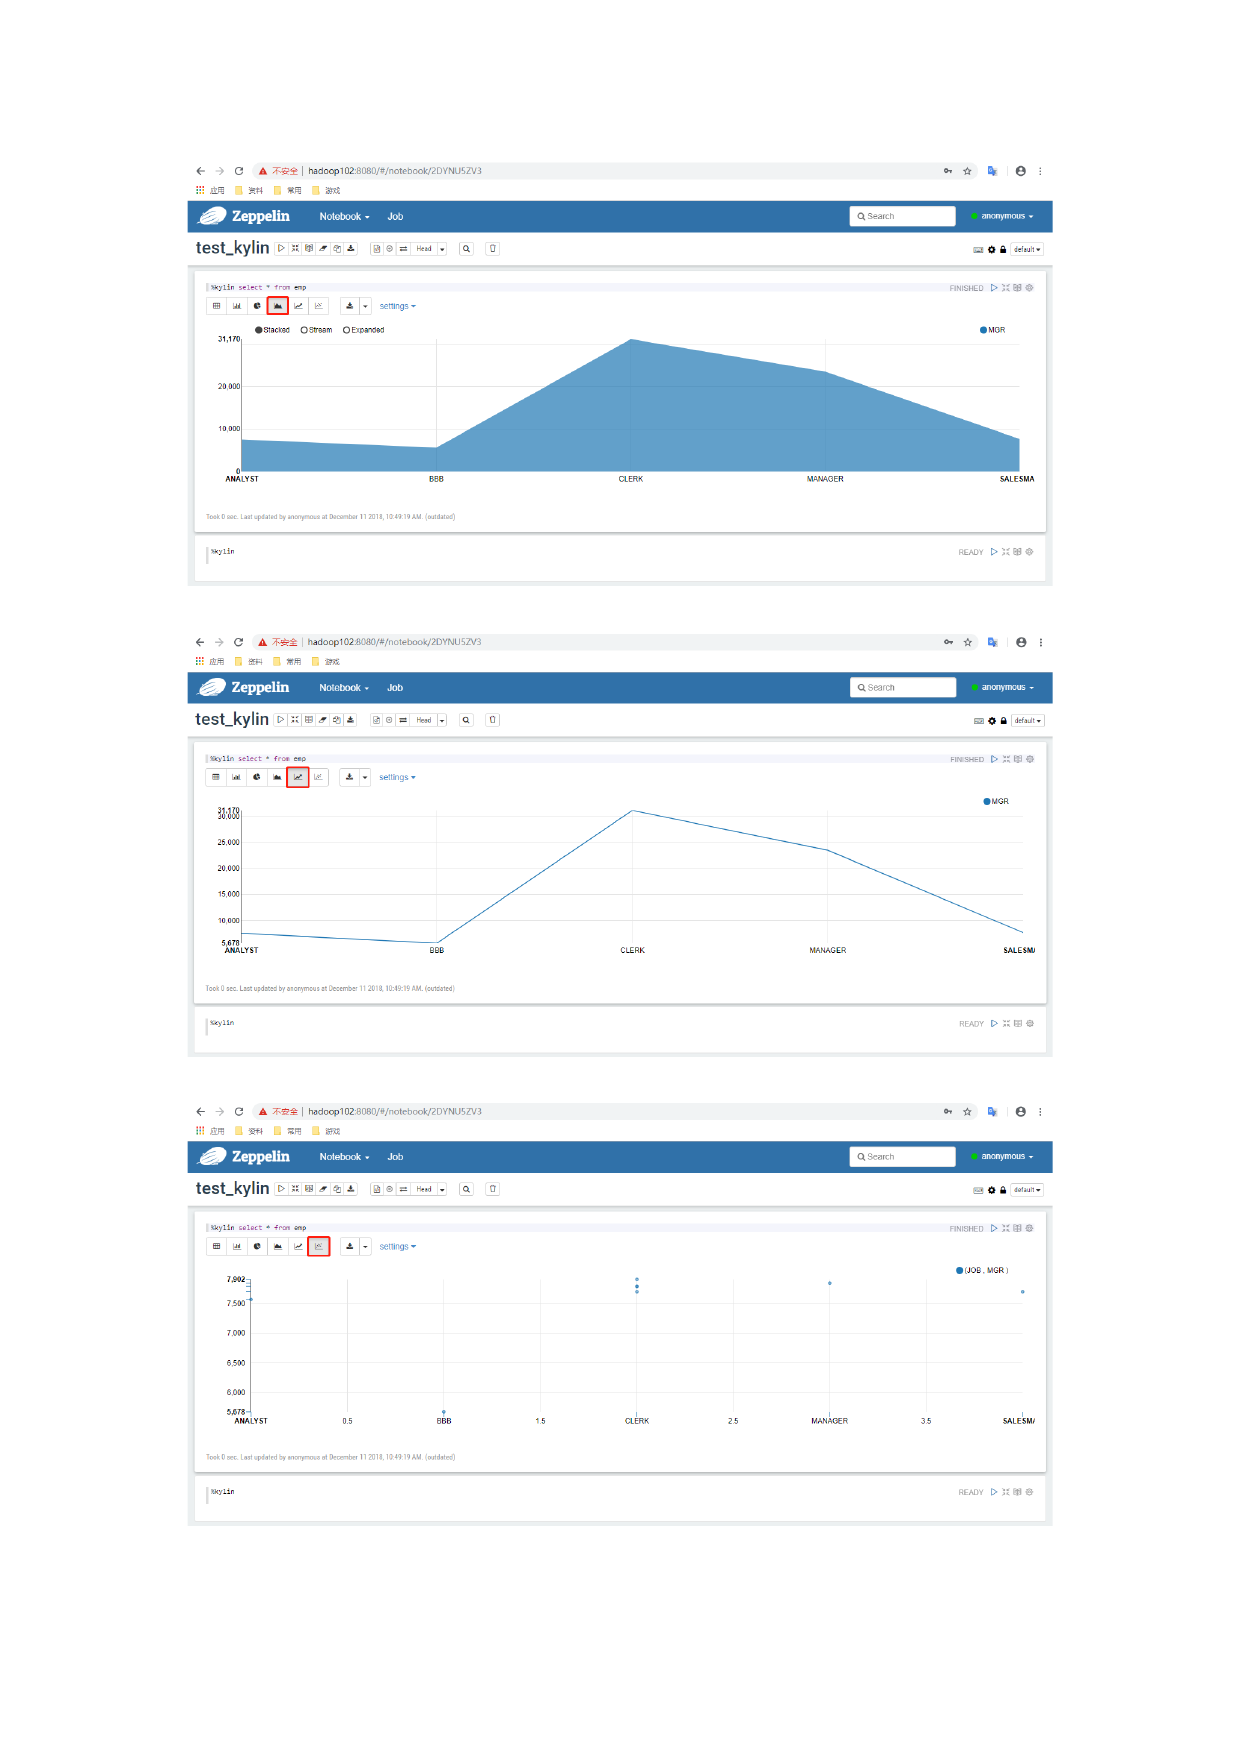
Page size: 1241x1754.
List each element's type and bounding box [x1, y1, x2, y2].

picture [187, 631, 1053, 1057]
picture [187, 1101, 1053, 1526]
picture [187, 162, 1053, 586]
